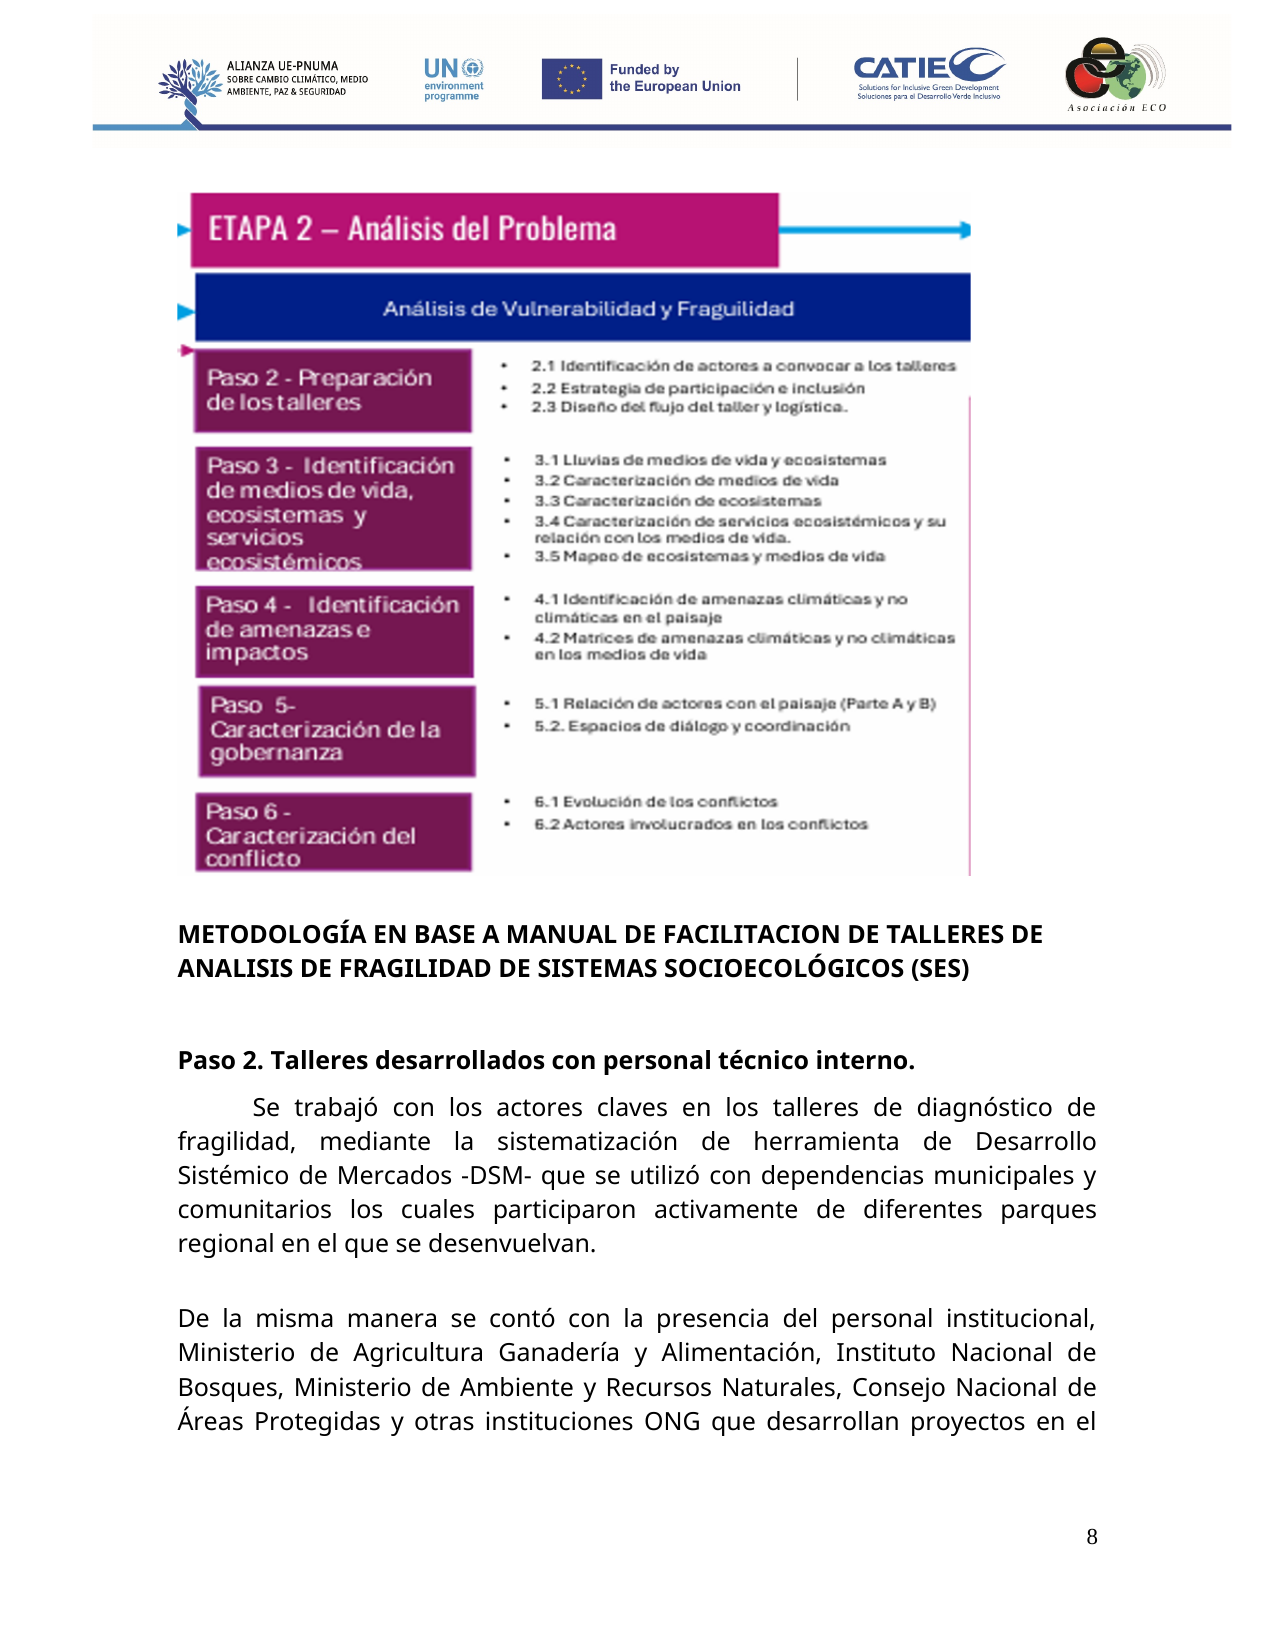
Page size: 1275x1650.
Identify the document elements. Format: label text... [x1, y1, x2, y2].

subtitle Paso 2. Talleres desarrollados con personal técnico interno. [177, 1043, 1098, 1077]
picture [92, 14, 1232, 148]
picture [177, 192, 971, 876]
subtitle METODOLOGÍA EN BASE A MANUAL DE FACILITACION DE TALLERES DE ANALISIS DE FRAGILIDAD DE SISTEMAS SOCIOECOLÓGICOS (SES) [177, 917, 1098, 985]
list Se trabajó con los actores claves en los talleres de diagnóstico de fragilidad, mediante la sistematización de herramienta de Desarrollo Sistémico de Mercados -DSM- que se utilizó con dependencias municipales y comunitarios los cuales participaron activamente de diferentes parques regional en el que se desenvuelvan. [177, 1089, 1098, 1260]
